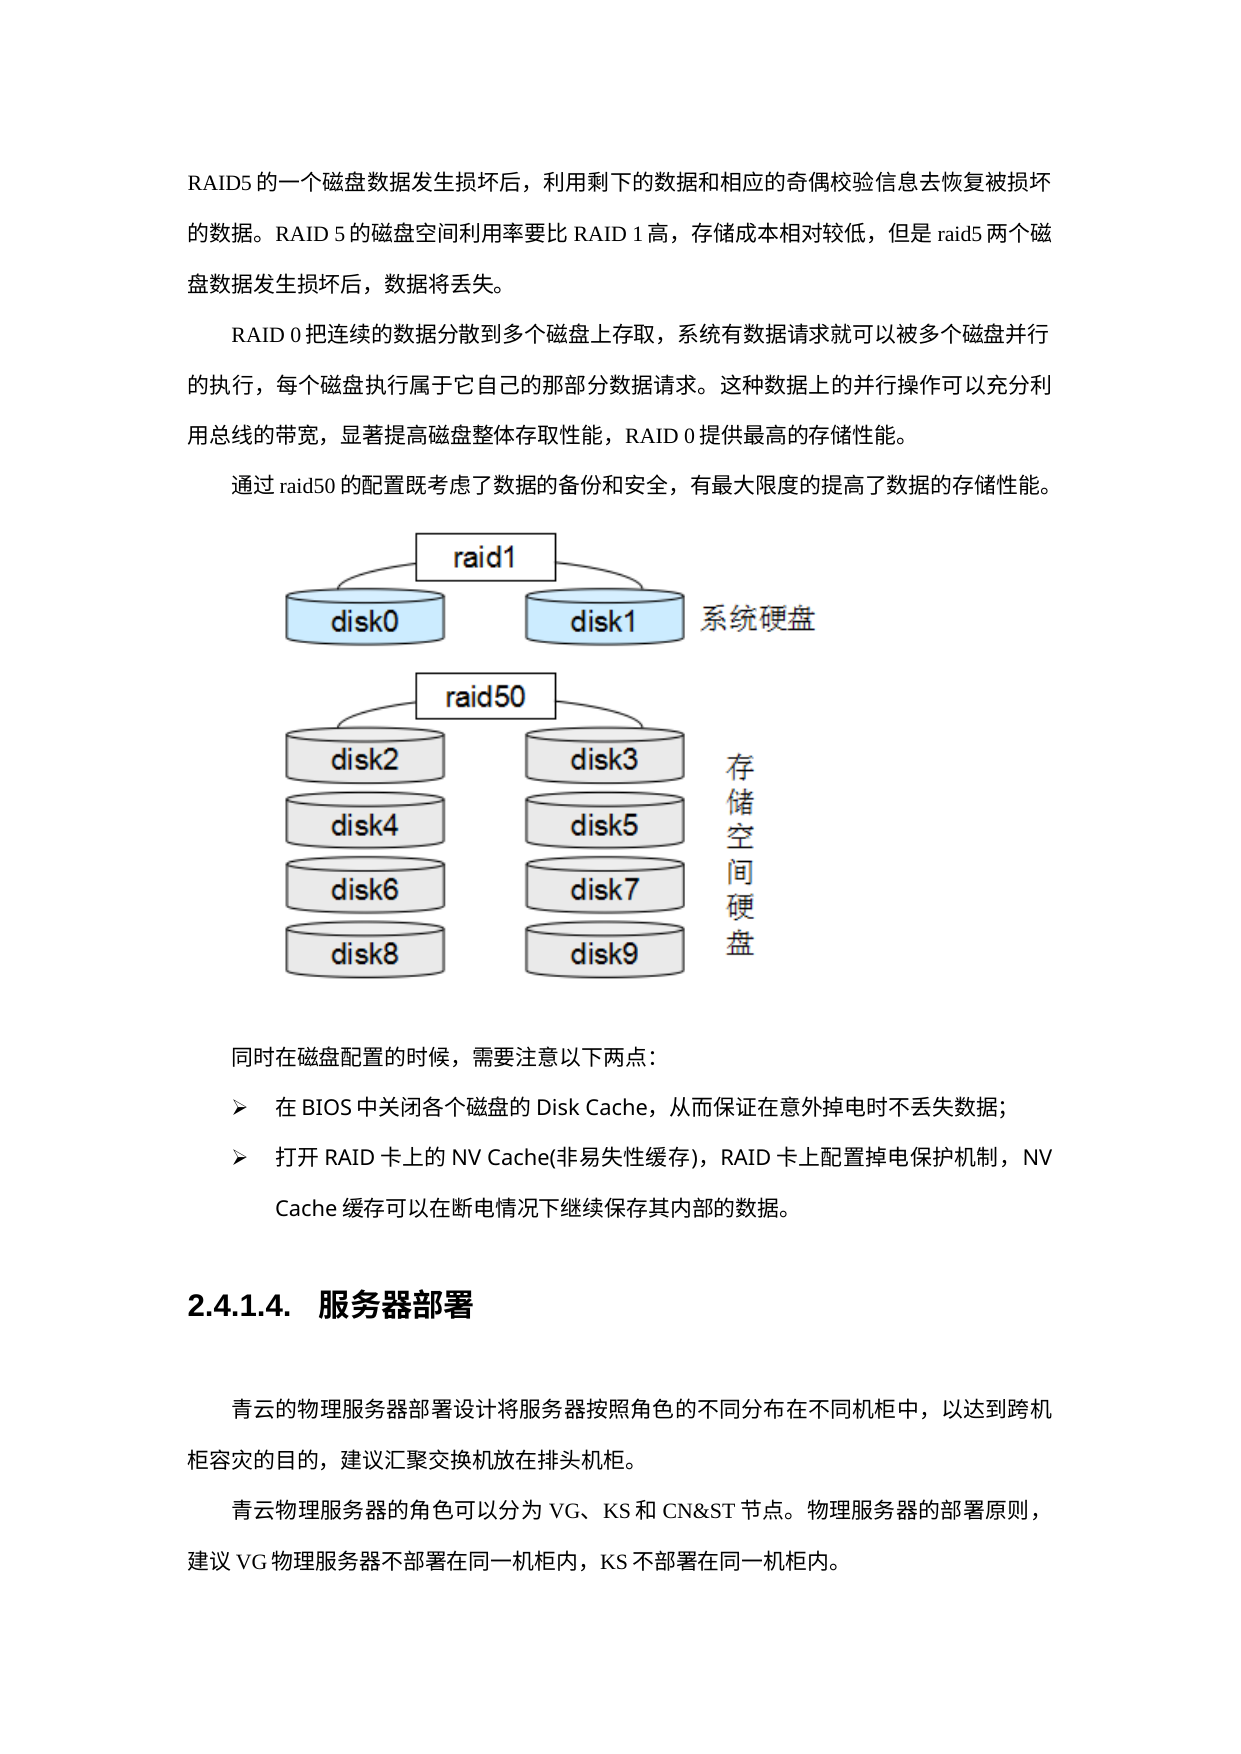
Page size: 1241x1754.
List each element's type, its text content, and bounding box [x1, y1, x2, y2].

text RAID 0把连续的数据分散到多个磁盘上存取，系统有数据请求就可以被多个磁盘并行的执行，每个磁盘执行属于它自己的那部分数据请求。这种数据上的并行操作可以充分利用总线的带宽，显著提高磁盘整体存取性能，RAID 0提供最高的存储性能。 [187, 316, 1053, 451]
text 通过raid50的配置既考虑了数据的备份和安全，有最大限度的提高了数据的存储性能。 [187, 467, 1053, 501]
text 同时在磁盘配置的时候，需要注意以下两点： [187, 1039, 1053, 1073]
picture [231, 517, 828, 999]
subtitle 服务器部署 [187, 1268, 1053, 1336]
text 青云物理服务器的角色可以分为VG、KS和CN&ST节点。物理服务器的部署原则，建议VG物理服务器不部署在同一机柜内，KS不部署在同一机柜内。 [187, 1492, 1053, 1577]
text 青云的物理服务器部署设计将服务器按照角色的不同分布在不同机柜中，以达到跨机柜容灾的目的，建议汇聚交换机放在排头机柜。 [187, 1391, 1053, 1476]
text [187, 164, 1053, 300]
list 在BIOS中关闭各个磁盘的Disk Cache，从而保证在意外掉电时不丢失数据； [231, 1089, 1053, 1123]
list 打开RAID卡上的NV Cache(非易失性缓存)，RAID卡上配置掉电保护机制，NV Cache缓存可以在断电情况下继续保存其内部的数据。 [231, 1138, 1053, 1223]
